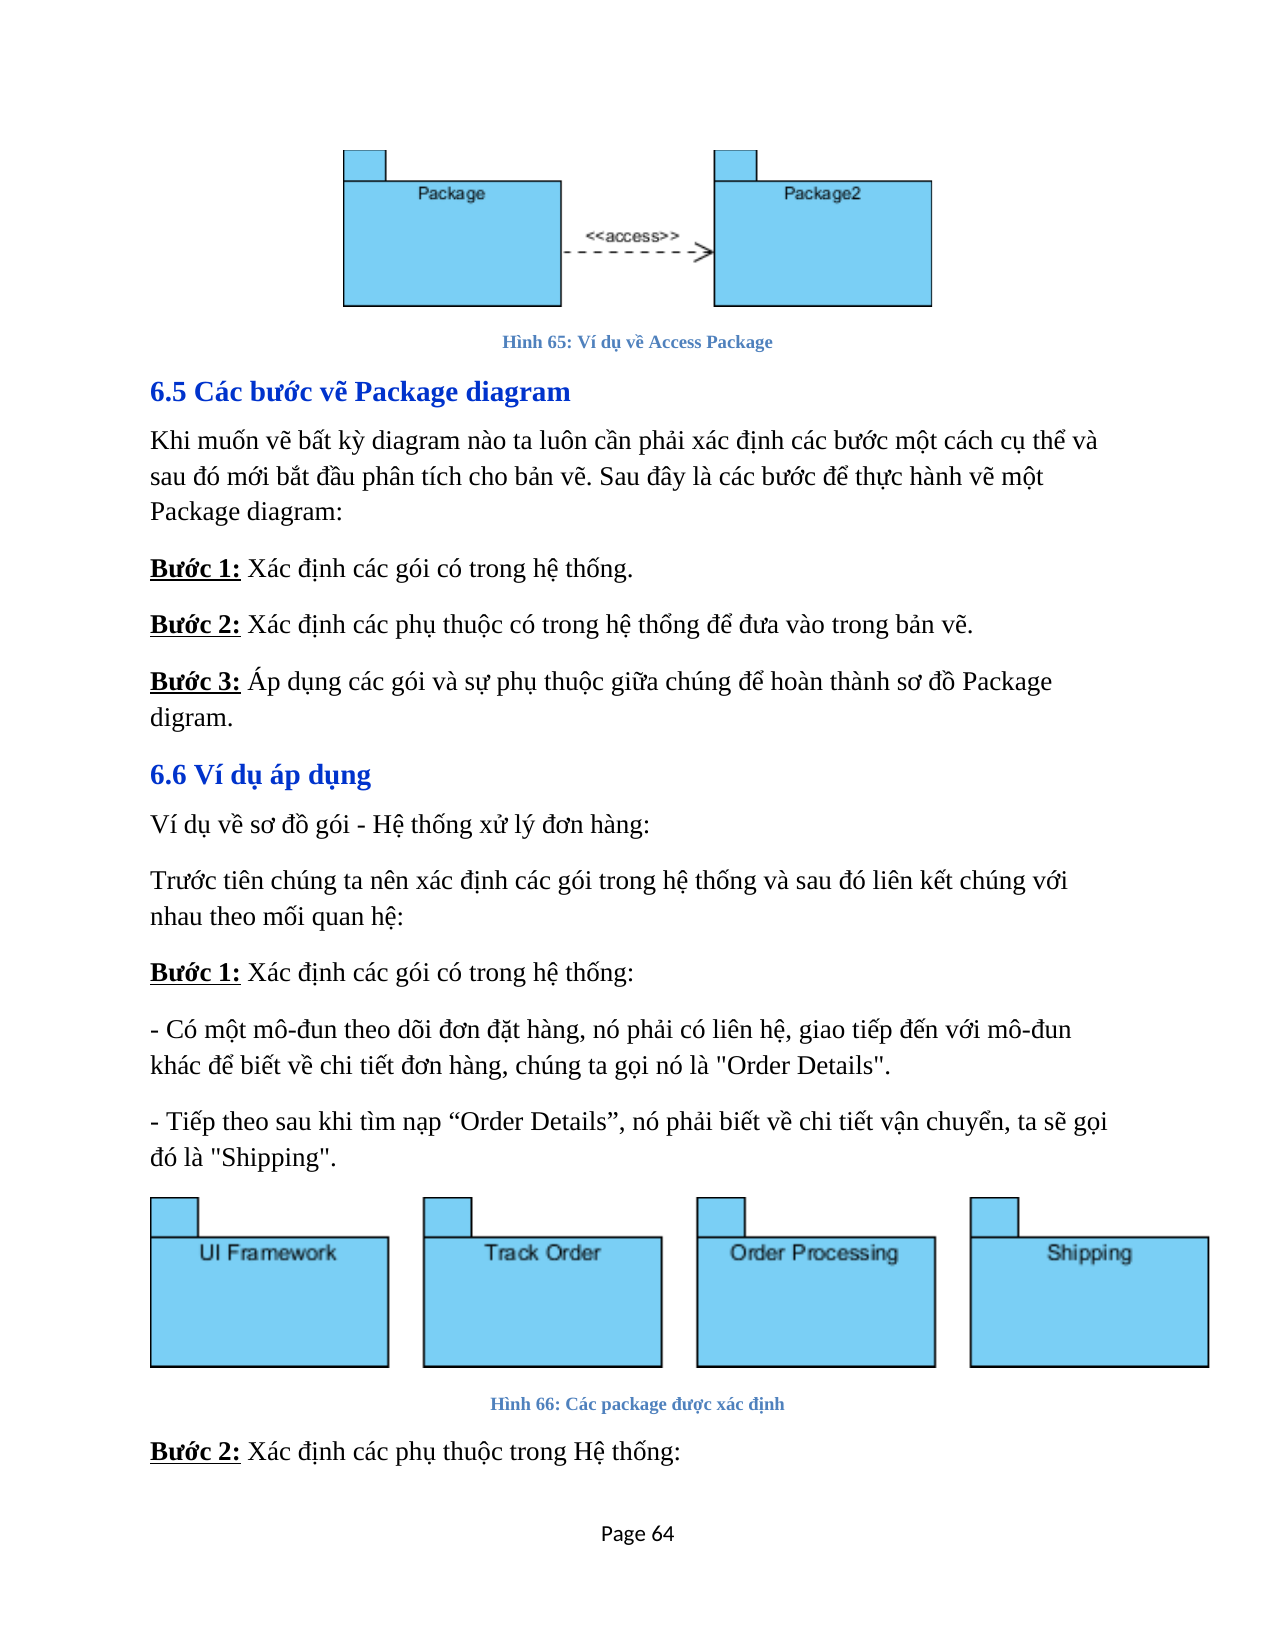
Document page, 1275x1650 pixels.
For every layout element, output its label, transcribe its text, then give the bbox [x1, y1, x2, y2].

text Bước 2: Xác định các phụ thuộc trong Hệ thống: [150, 1435, 1125, 1467]
picture [343, 150, 933, 307]
subtitle 6.6 Ví dụ áp dụng [150, 757, 1125, 791]
text Trước tiên chúng ta nên xác định các gói trong hệ thống và sau đó liên kết chúng với nhau theo mối quan hệ: [150, 864, 1125, 931]
text - Có một mô-đun theo dõi đơn đặt hàng, nó phải có liên hệ, giao tiếp đến với mô-đun khác để biết về chi tiết đơn hàng, chúng ta gọi nó là "Order Details". [150, 1013, 1125, 1080]
text Hình 65: Ví dụ về Access Package [150, 331, 1125, 353]
text Khi muốn vẽ bất kỳ diagram nào ta luôn cần phải xác định các bước một cách cụ thể và sau đó mới bắt đầu phân tích cho bản vẽ. Sau đây là các bước để thực hành vẽ một Package diagram: [150, 424, 1125, 527]
text - Tiếp theo sau khi tìm nạp “Order Details”, nó phải biết về chi tiết vận chuyển, ta sẽ gọi đó là "Shipping". [150, 1105, 1125, 1172]
text Bước 1: Xác định các gói có trong hệ thống: [150, 957, 1125, 988]
text Bước 1: Xác định các gói có trong hệ thống. [150, 552, 1125, 583]
text Hình 66: Các package được xác định [150, 1393, 1125, 1414]
text Bước 2: Xác định các phụ thuộc có trong hệ thổng để đưa vào trong bản vẽ. [150, 608, 1125, 640]
text Ví dụ về sơ đồ gói - Hệ thống xử lý đơn hàng: [150, 808, 1125, 839]
subtitle 6.5 Các bước vẽ Package diagram [150, 374, 1125, 407]
text Bước 3: Áp dụng các gói và sự phụ thuộc giữa chúng để hoàn thành sơ đồ Package digram. [150, 665, 1125, 732]
picture [150, 1197, 1210, 1368]
